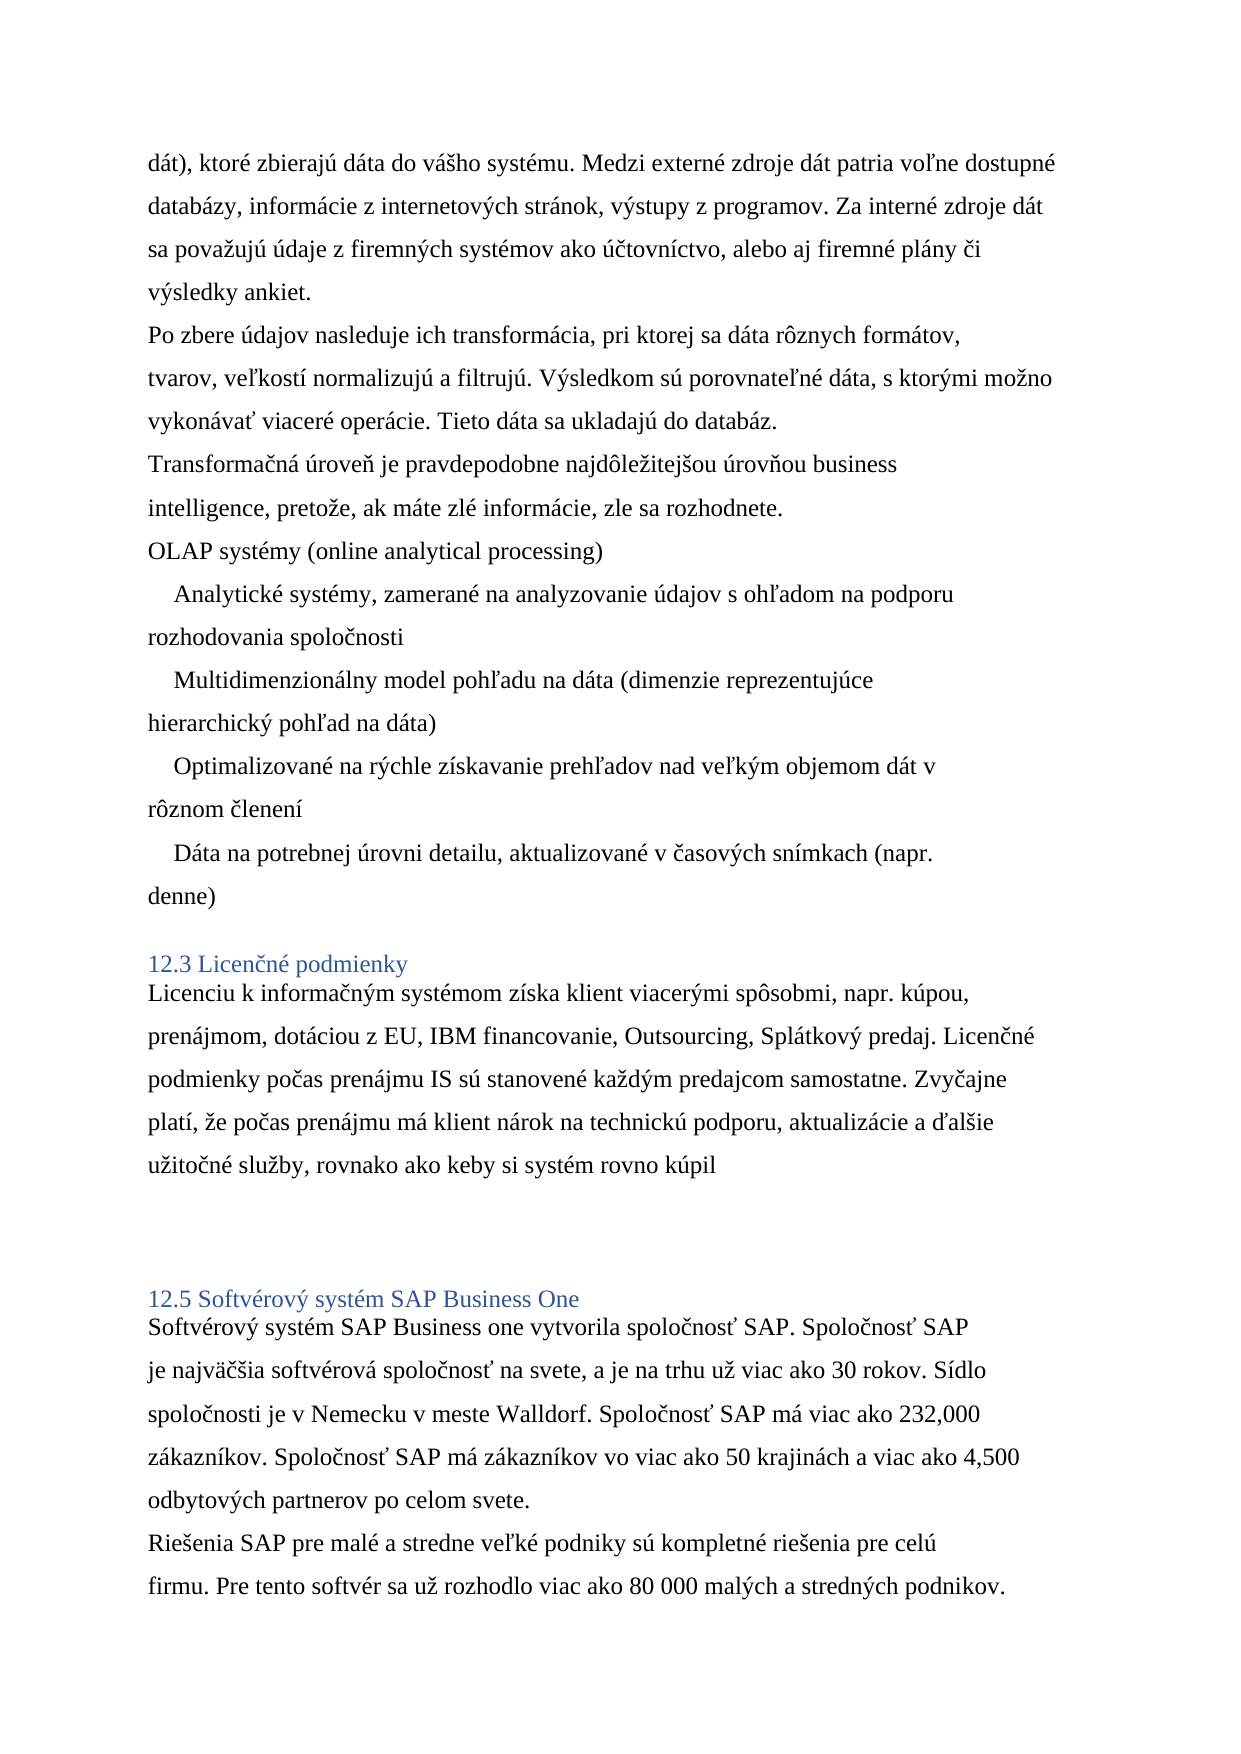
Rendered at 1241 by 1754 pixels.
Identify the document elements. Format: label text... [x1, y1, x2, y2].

subtitle 12.3 Licenčné podmienky [148, 949, 1093, 978]
text firmu. Pre tento softvér sa už rozhodlo viac ako 80 000 malých a stredných podnikov. [148, 1571, 1093, 1600]
text zákazníkov. Spoločnosť SAP má zákazníkov vo viac ako 50 krajinách a viac ako 4,500 [148, 1442, 1093, 1471]
text podmienky počas prenájmu IS sú stanovené každým predajcom samostatne. Zvyčajne [148, 1064, 1093, 1093]
text Softvérový systém SAP Business one vytvorila spoločnosť SAP. Spoločnosť SAP [148, 1312, 1093, 1341]
text Po zbere údajov nasleduje ich transformácia, pri ktorej sa dáta rôznych formátov, [148, 320, 1093, 349]
text Licenciu k informačným systémom získa klient viacerými spôsobmi, napr. kúpou, [148, 978, 1093, 1006]
text rôznom členení [148, 794, 1093, 823]
text Transformačná úroveň je pravdepodobne najdôležitejšou úrovňou business [148, 449, 1093, 478]
text sa považujú údaje z firemných systémov ako účtovníctvo, alebo aj firemné plány či [148, 234, 1093, 263]
text  Analytické systémy, zamerané na analyzovanie údajov s ohľadom na podporu [148, 579, 1093, 608]
text intelligence, pretože, ak máte zlé informácie, zle sa rozhodnete. [148, 493, 1093, 521]
text tvarov, veľkostí normalizujú a filtrujú. Výsledkom sú porovnateľné dáta, s ktorými možno [148, 363, 1093, 392]
text denne) [148, 881, 1093, 909]
text hierarchický pohľad na dáta) [148, 708, 1093, 737]
text  Optimalizované na rýchle získavanie prehľadov nad veľkým objemom dát v [148, 751, 1093, 780]
text výsledky ankiet. [148, 277, 1093, 306]
text  Dáta na potrebnej úrovni detailu, aktualizované v časových snímkach (napr. [148, 838, 1093, 866]
text databázy, informácie z internetových stránok, výstupy z programov. Za interné zdroje dát [148, 191, 1093, 219]
text vykonávať viaceré operácie. Tieto dáta sa ukladajú do databáz. [148, 406, 1093, 435]
text platí, že počas prenájmu má klient nárok na technickú podporu, aktualizácie a ďalšie [148, 1107, 1093, 1136]
text je najväčšia softvérová spoločnosť na svete, a je na trhu už viac ako 30 rokov. Sídlo [148, 1356, 1093, 1384]
text OLAP systémy (online analytical processing) [148, 536, 1093, 564]
text dát), ktoré zbierajú dáta do vášho systému. Medzi externé zdroje dát patria voľne dostupné [148, 148, 1093, 176]
text užitočné služby, rovnako ako keby si systém rovno kúpil [148, 1150, 1093, 1179]
text odbytových partnerov po celom svete. [148, 1485, 1093, 1514]
text rozhodovania spoločnosti [148, 622, 1093, 651]
text  Multidimenzionálny model pohľadu na dáta (dimenzie reprezentujúce [148, 665, 1093, 694]
text Riešenia SAP pre malé a stredne veľké podniky sú kompletné riešenia pre celú [148, 1528, 1093, 1557]
text prenájmom, dotáciou z EU, IBM financovanie, Outsourcing, Splátkový predaj. Licenčné [148, 1021, 1093, 1049]
text spoločnosti je v Nemecku v meste Walldorf. Spoločnosť SAP má viac ako 232,000 [148, 1399, 1093, 1427]
subtitle 12.5 Softvérový systém SAP Business One [148, 1284, 1093, 1312]
